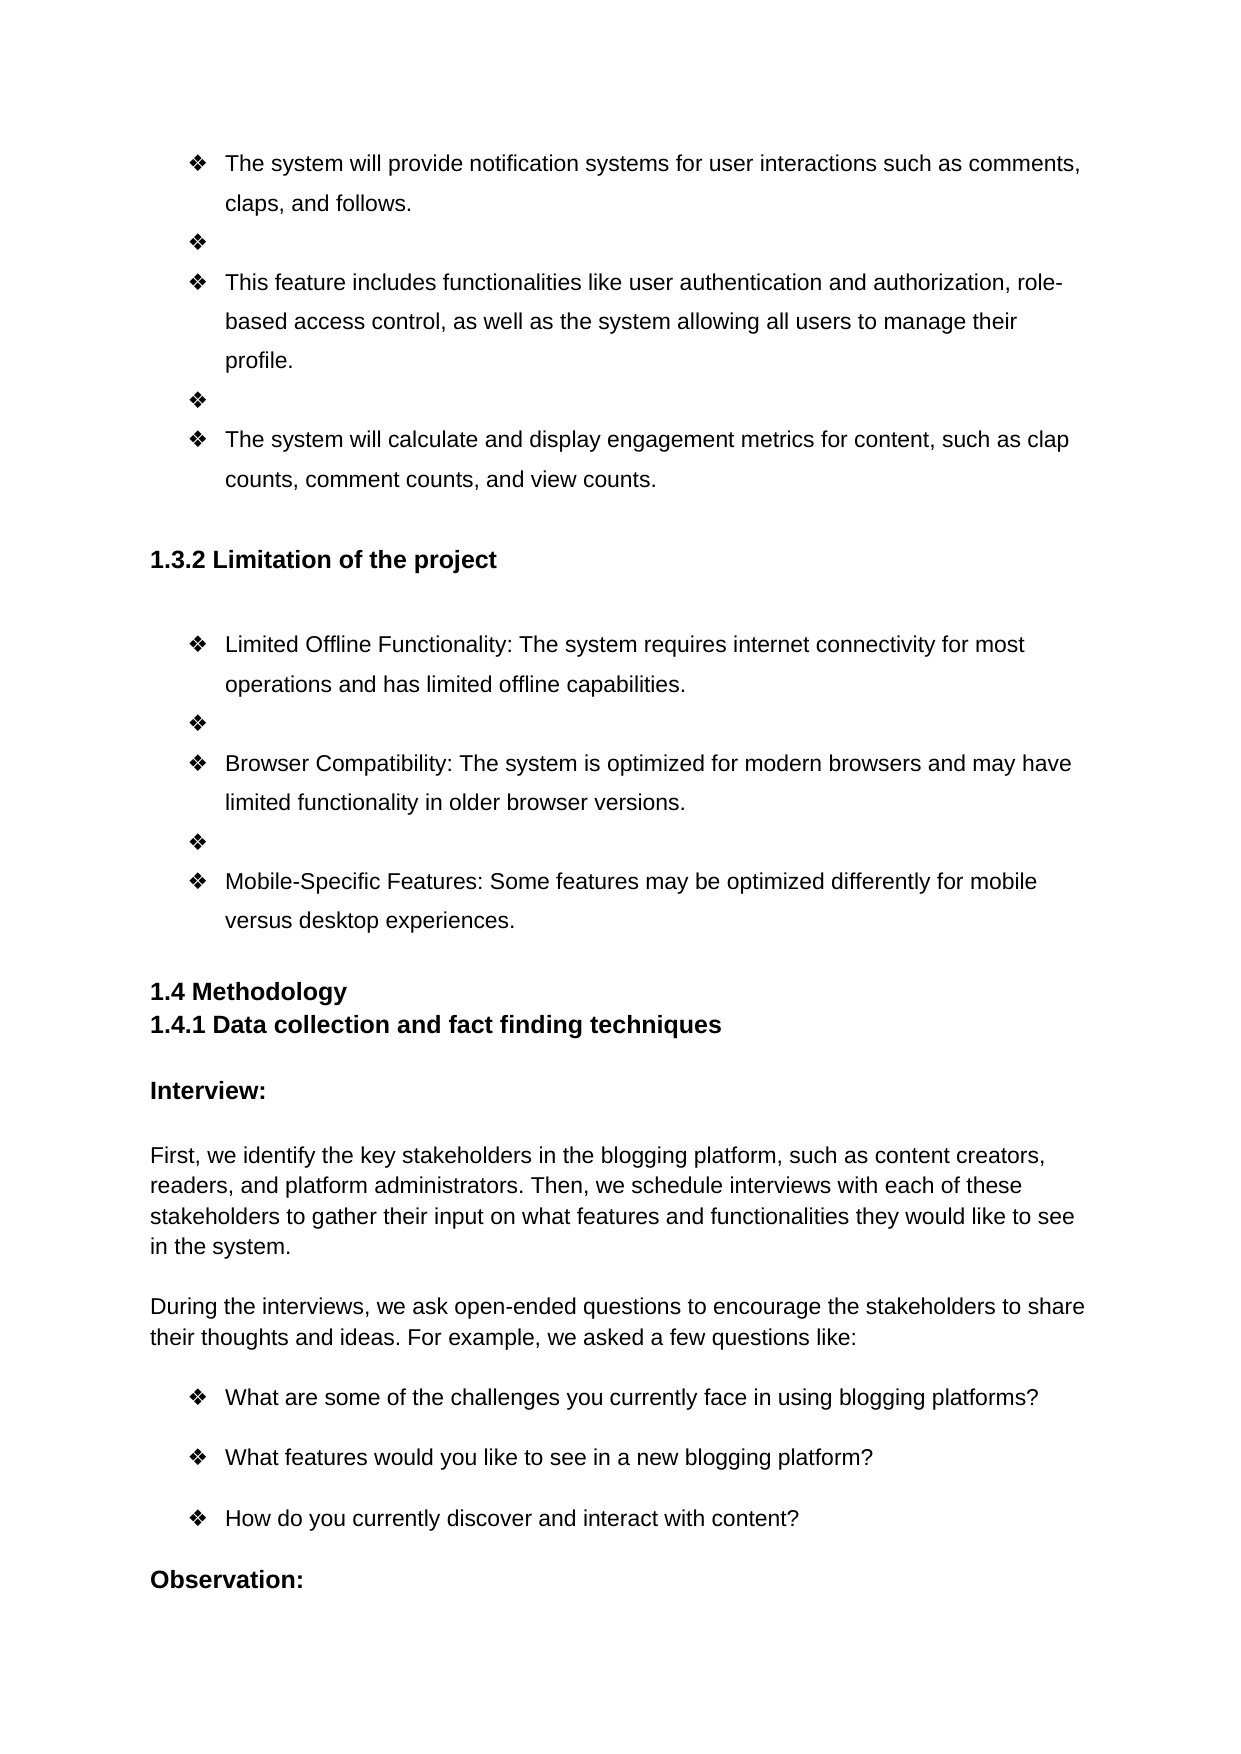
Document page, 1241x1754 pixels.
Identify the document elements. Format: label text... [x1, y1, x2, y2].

text Interview: [150, 1076, 1090, 1105]
list What are some of the challenges you currently face in using blogging platforms? [187, 1384, 1090, 1410]
list The system will provide notification systems for user interactions such as comments, claps, and follows. [187, 150, 1090, 216]
list What features would you like to see in a new blogging platform? [187, 1444, 1090, 1471]
text 1.3.2 Limitation of the project [150, 545, 1090, 573]
list Mobile-Specific Features: Some features may be optimized differently for mobile versus desktop experiences. [187, 868, 1090, 934]
text 1.4.1 Data collection and fact finding techniques [150, 1010, 1090, 1039]
list Limited Offline Functionality: The system requires internet connectivity for most operations and has limited offline capabilities. [187, 631, 1090, 697]
text First, we identify the key stakeholders in the blogging platform, such as content creators, readers, and platform administrators. Then, we schedule interviews with each of these stakeholders to gather their input on what features and functionalities they would like to see in the system. [150, 1142, 1090, 1259]
list This feature includes functionalities like user authentication and authorization, role-based access control, as well as the system allowing all users to manage their profile. [187, 268, 1090, 374]
text 1.4 Methodology [150, 977, 1090, 1006]
list The system will calculate and display engagement metrics for content, such as clap counts, comment counts, and view counts. [187, 426, 1090, 492]
text Observation: [150, 1565, 1090, 1594]
text During the interviews, we ask open-ended questions to encourage the stakeholders to share their thoughts and ideas. For example, we asked a few questions like: [150, 1293, 1090, 1350]
list How do you currently discover and interact with content? [187, 1505, 1090, 1531]
list Browser Compatibility: The system is optimized for modern browsers and may have limited functionality in older browser versions. [187, 749, 1090, 815]
